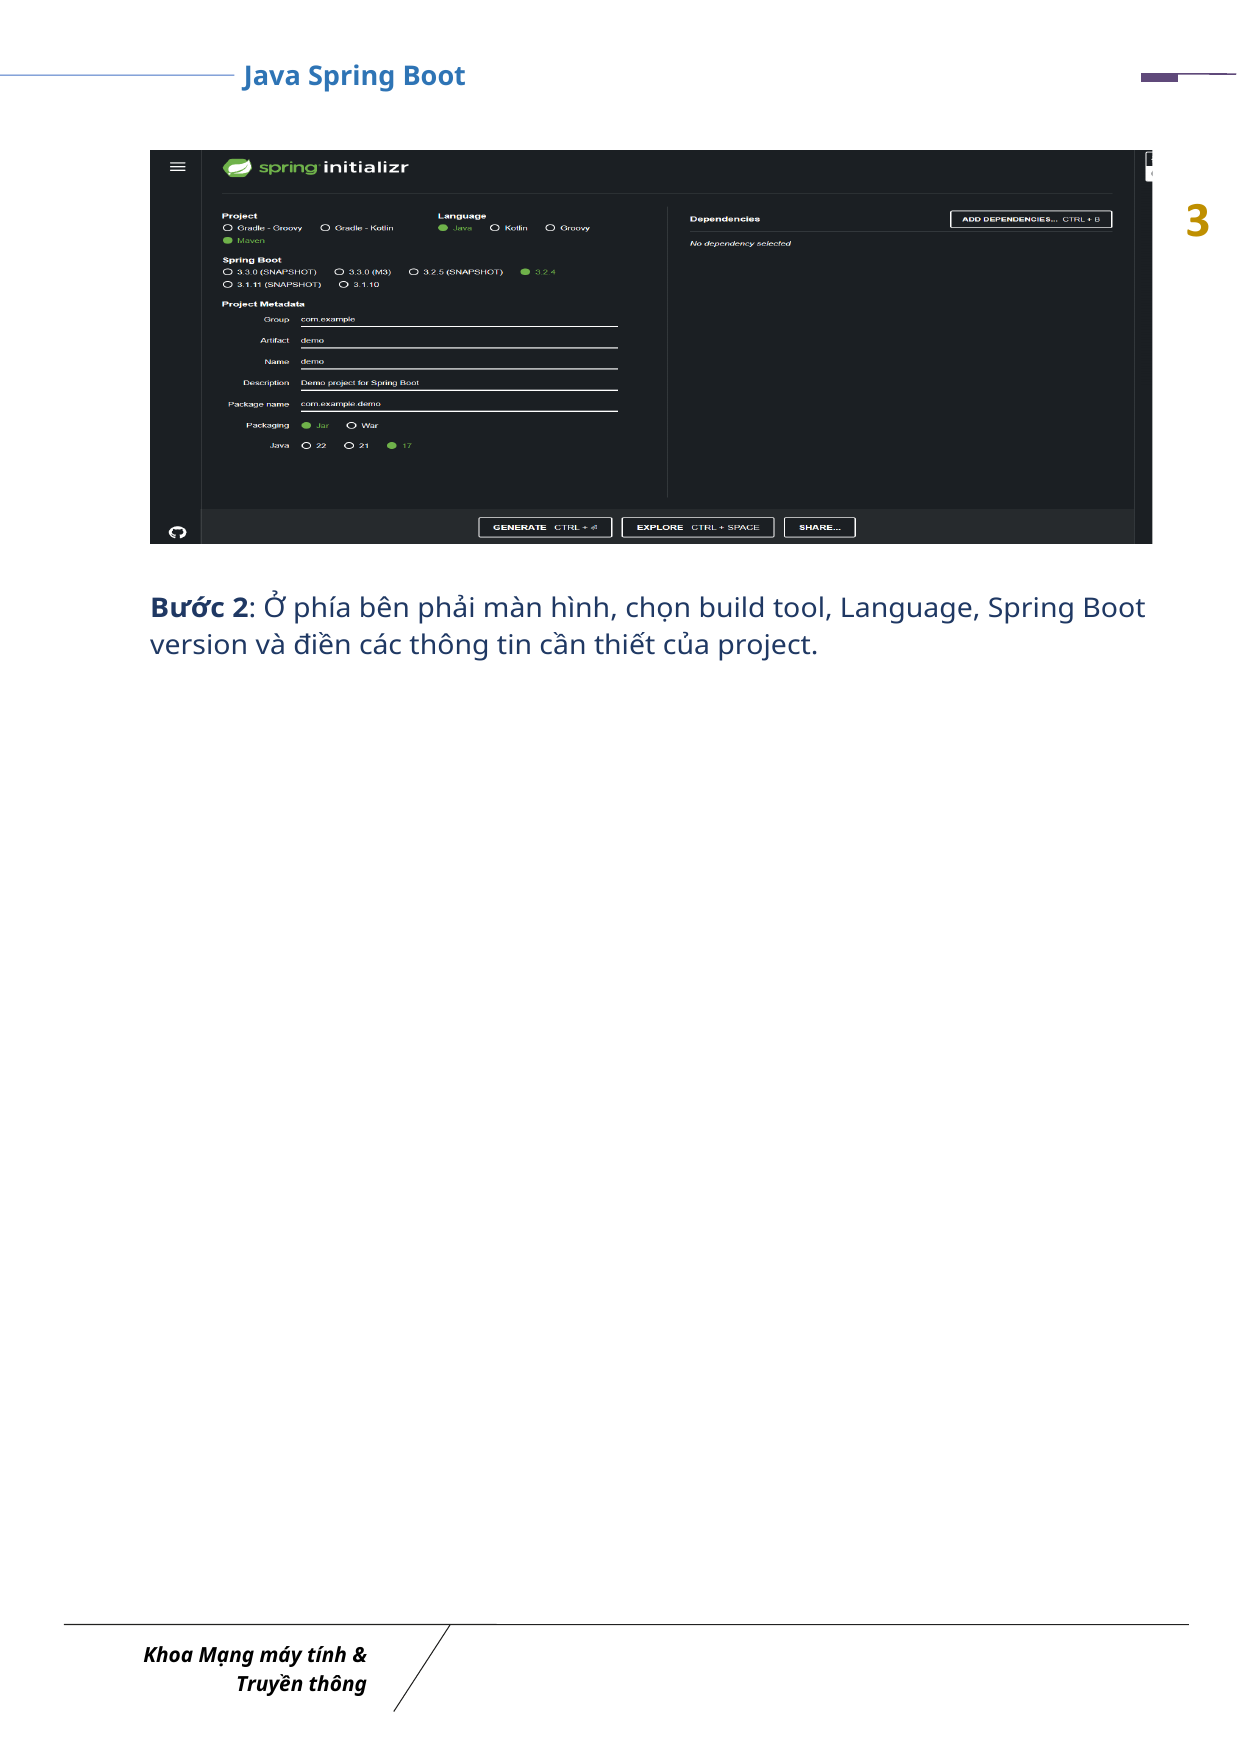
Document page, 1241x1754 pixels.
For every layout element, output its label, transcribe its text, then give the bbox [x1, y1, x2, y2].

text Bước 2: Ở phía bên phải màn hình, chọn build tool, Language, Spring Boot version và điền các thông tin cần thiết của project. [150, 589, 1153, 663]
picture [150, 150, 1153, 544]
